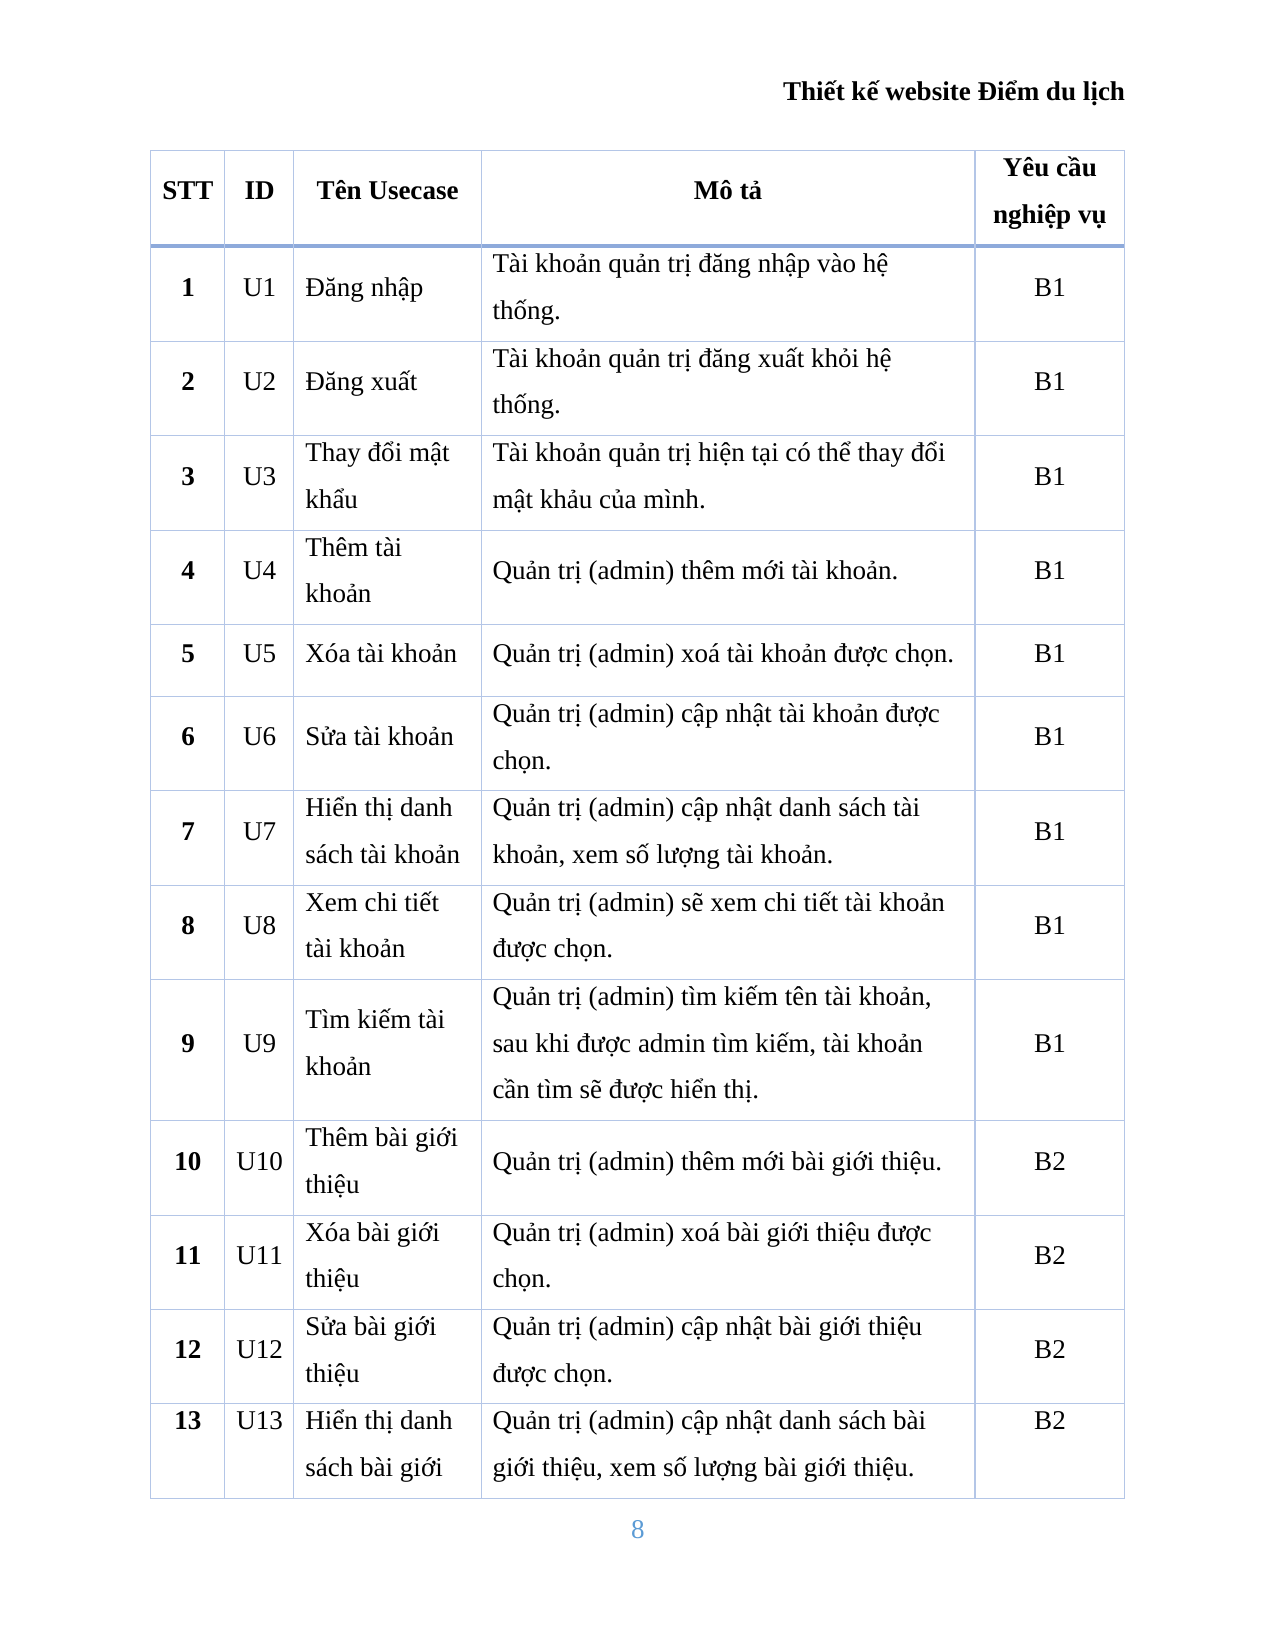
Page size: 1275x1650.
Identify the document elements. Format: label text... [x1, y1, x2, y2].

table_cell U10 [225, 1121, 293, 1214]
table_cell Quản trị (admin) cập nhật danh sách tài khoản, xem số lượng tài khoản. [482, 791, 974, 885]
table_cell Quản trị (admin) xoá tài khoản được chọn. [482, 625, 974, 696]
table_header Tên Usecase [294, 151, 481, 244]
table_cell Sửa tài khoản [294, 697, 481, 790]
table_cell 5 [151, 625, 224, 696]
table_cell U13 [225, 1404, 293, 1498]
table_cell U7 [225, 791, 293, 885]
table_cell Quản trị (admin) sẽ xem chi tiết tài khoản được chọn. [482, 886, 974, 979]
table_cell U6 [225, 697, 293, 790]
table_cell B2 [976, 1310, 1124, 1403]
table_cell B1 [976, 248, 1124, 341]
table_cell Quản trị (admin) cập nhật bài giới thiệu được chọn. [482, 1310, 974, 1403]
table_cell Tài khoản quản trị đăng nhập vào hệ thống. [482, 248, 974, 341]
table_cell U3 [225, 436, 293, 529]
table_cell Xóa bài giới thiệu [294, 1216, 481, 1309]
table_cell 10 [151, 1121, 224, 1214]
table_cell 1 [151, 248, 224, 341]
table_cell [294, 1404, 481, 1498]
table_cell Sửa bài giới thiệu [294, 1310, 481, 1403]
table_cell B1 [976, 697, 1124, 790]
table_cell Quản trị (admin) tìm kiếm tên tài khoản, sau khi được admin tìm kiếm, tài khoản cần tìm sẽ được hiển thị. [482, 980, 974, 1120]
table_cell 6 [151, 697, 224, 790]
table_cell 3 [151, 436, 224, 529]
table_cell U1 [225, 248, 293, 341]
table_cell B1 [976, 886, 1124, 979]
table_cell Hiển thị danh sách tài khoản [294, 791, 481, 885]
table_cell Đăng xuất [294, 342, 481, 435]
table_cell U11 [225, 1216, 293, 1309]
table_cell 13 [151, 1404, 224, 1498]
table_cell B1 [976, 436, 1124, 529]
table_cell B2 [976, 1121, 1124, 1214]
table_cell U12 [225, 1310, 293, 1403]
table_cell Quản trị (admin) thêm mới bài giới thiệu. [482, 1121, 974, 1214]
table_cell Đăng nhập [294, 248, 481, 341]
table_header Mô tả [482, 151, 974, 244]
table_cell U4 [225, 531, 293, 624]
table_cell Thêm tài khoản [294, 531, 481, 624]
table_cell 4 [151, 531, 224, 624]
table_cell 12 [151, 1310, 224, 1403]
table_cell 2 [151, 342, 224, 435]
table_cell 7 [151, 791, 224, 885]
table_cell Thay đổi mật khẩu [294, 436, 481, 529]
table_cell U9 [225, 980, 293, 1120]
table_cell Xem chi tiết tài khoản [294, 886, 481, 979]
table_cell B1 [976, 531, 1124, 624]
table_cell B2 [976, 1404, 1124, 1498]
table_cell Quản trị (admin) xoá bài giới thiệu được chọn. [482, 1216, 974, 1309]
table_cell B2 [976, 1216, 1124, 1309]
table_cell Tìm kiếm tài khoản [294, 980, 481, 1120]
table_cell Quản trị (admin) cập nhật tài khoản được chọn. [482, 697, 974, 790]
table_cell Tài khoản quản trị hiện tại có thể thay đổi mật khảu của mình. [482, 436, 974, 529]
table_header STT [151, 151, 224, 244]
table_cell U8 [225, 886, 293, 979]
table_cell Xóa tài khoản [294, 625, 481, 696]
table_cell 8 [151, 886, 224, 979]
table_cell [482, 1404, 974, 1498]
table_cell 9 [151, 980, 224, 1120]
table_cell B1 [976, 980, 1124, 1120]
table_cell 11 [151, 1216, 224, 1309]
table_header ID [225, 151, 293, 244]
table_header Yêu cầu nghiệp vụ [976, 151, 1124, 244]
table_cell U5 [225, 625, 293, 696]
table_cell U2 [225, 342, 293, 435]
table_cell B1 [976, 625, 1124, 696]
table_cell B1 [976, 342, 1124, 435]
table_cell Tài khoản quản trị đăng xuất khỏi hệ thống. [482, 342, 974, 435]
table_cell Thêm bài giới thiệu [294, 1121, 481, 1214]
table_cell Quản trị (admin) thêm mới tài khoản. [482, 531, 974, 624]
table_cell B1 [976, 791, 1124, 885]
